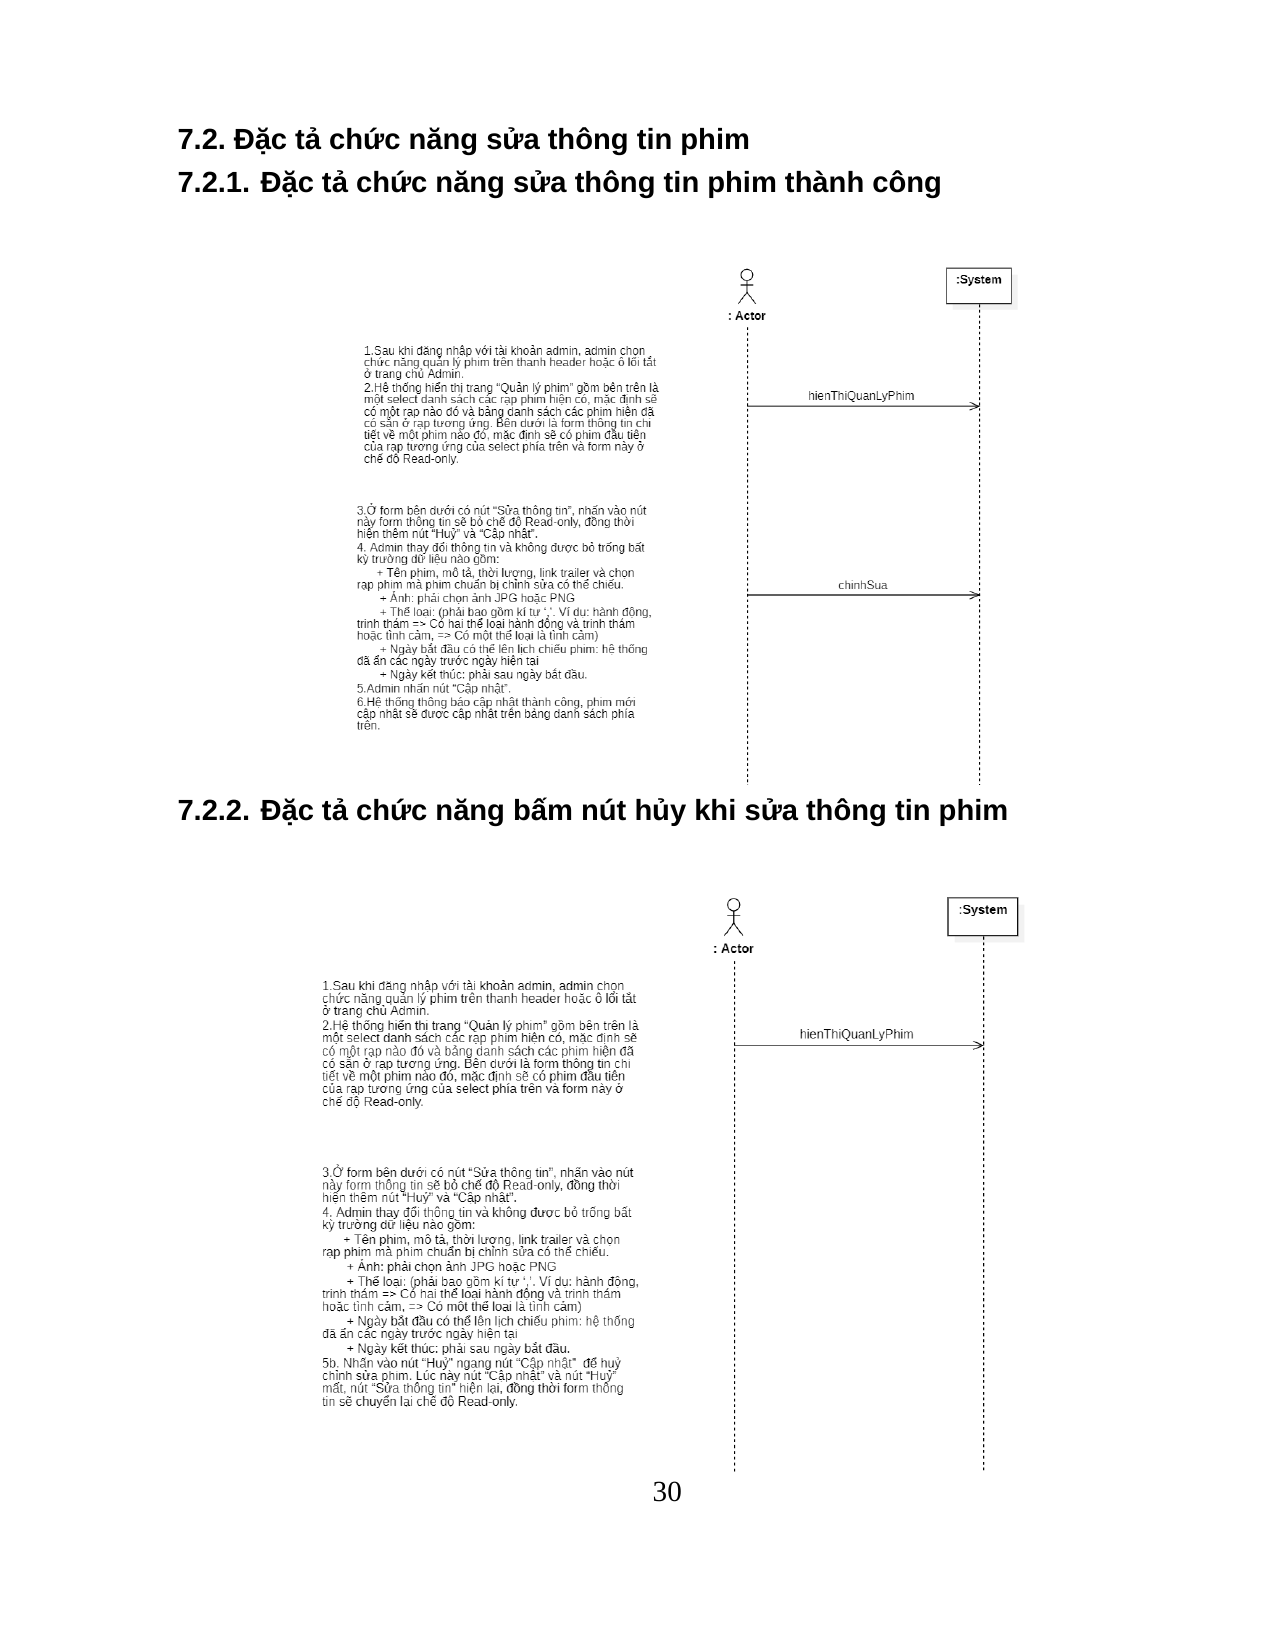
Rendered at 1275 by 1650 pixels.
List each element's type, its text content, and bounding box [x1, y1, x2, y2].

subtitle Đặc tả chức năng sửa thông tin phim [177, 122, 1157, 156]
subtitle Đặc tả chức năng sửa thông tin phim thành công [177, 165, 1157, 198]
picture [281, 870, 1053, 1473]
picture [294, 242, 1040, 785]
subtitle Đặc tả chức năng bấm nút hủy khi sửa thông tin phim [177, 793, 1157, 827]
